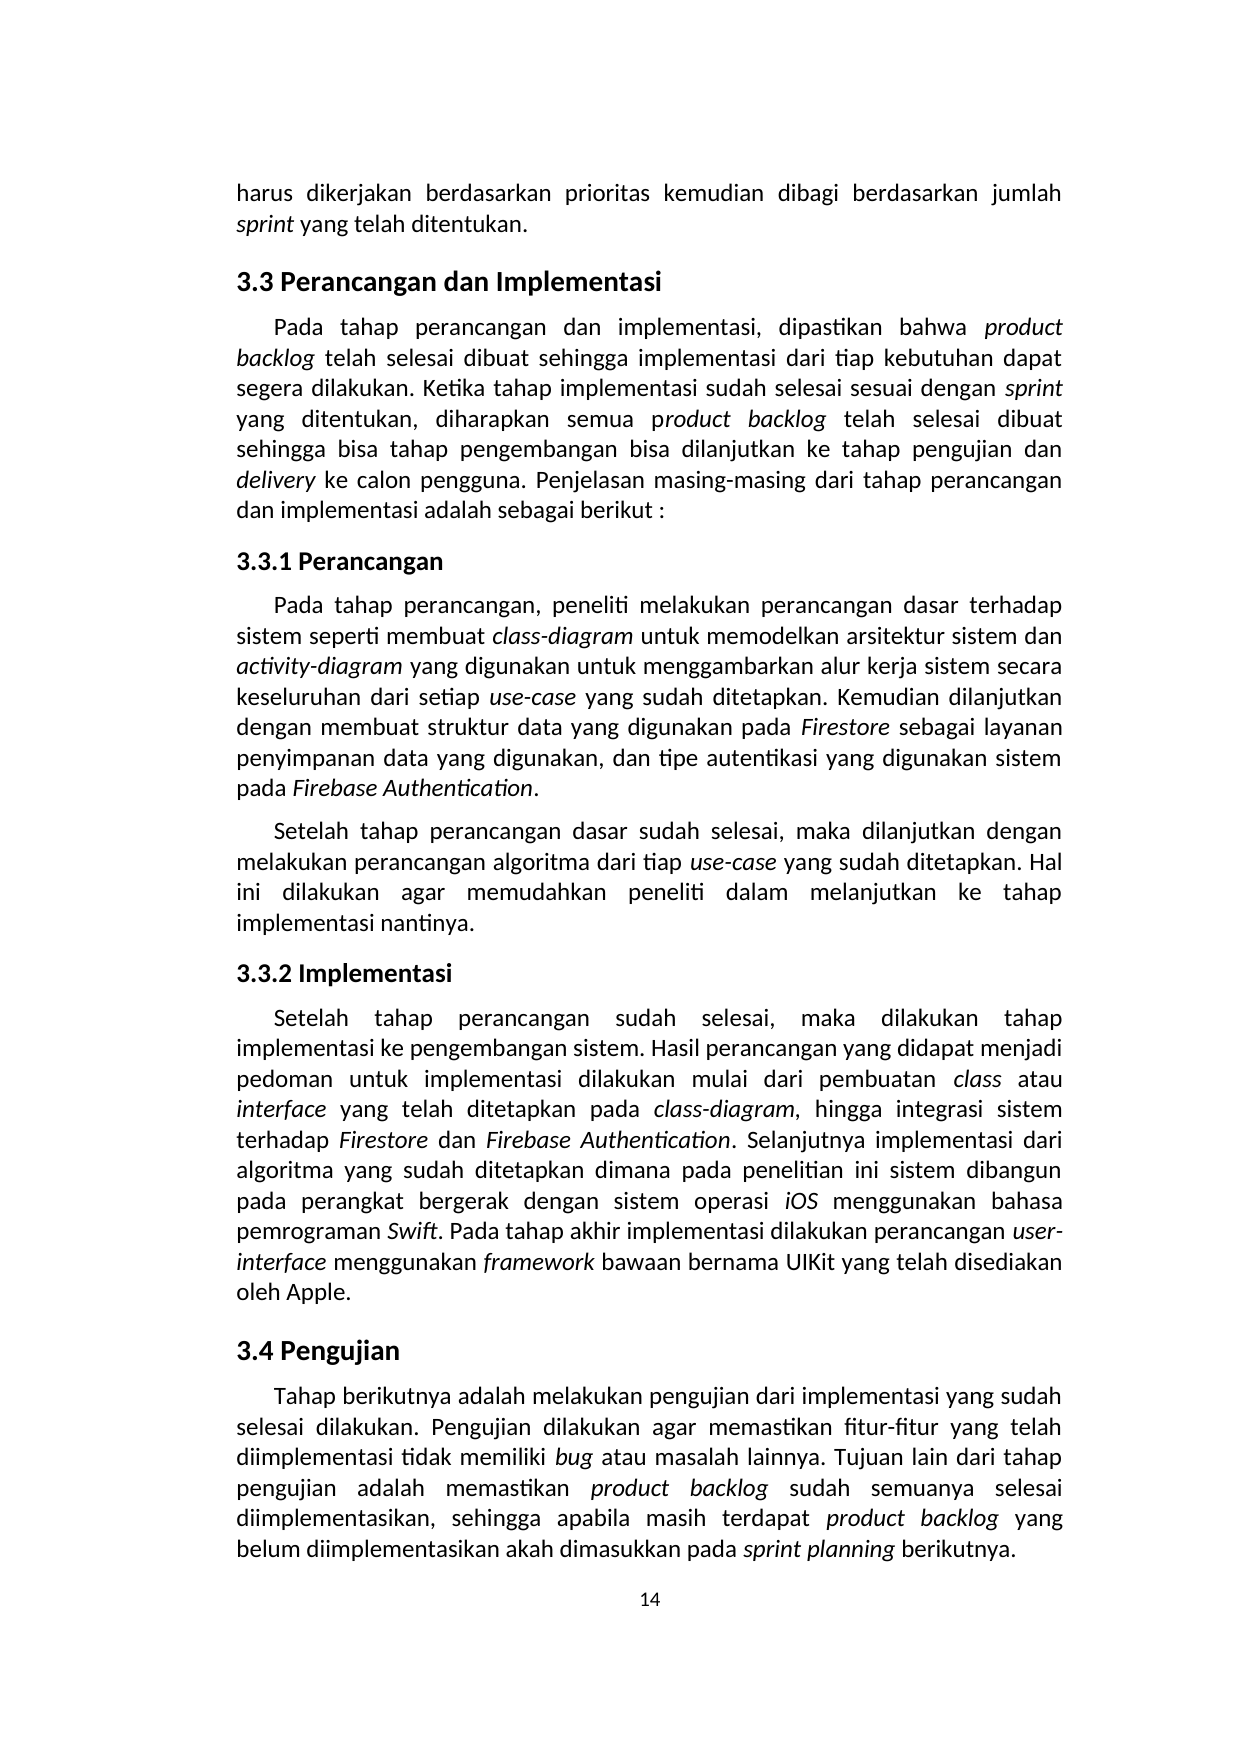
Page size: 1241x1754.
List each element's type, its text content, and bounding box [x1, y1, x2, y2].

subtitle Perancangan [236, 544, 1063, 577]
subtitle Perancangan dan Implementasi [236, 263, 1063, 299]
text Setelah tahap perancangan dasar sudah selesai, maka dilanjutkan dengan melakukan perancangan algoritma dari tiap use-case yang sudah ditetapkan. Hal ini dilakukan agar memudahkan peneliti dalam melanjutkan ke tahap implementasi nantinya. [236, 815, 1063, 937]
text Pada tahap perancangan dan implementasi, dipastikan bahwa product backlog telah selesai dibuat sehingga implementasi dari tiap kebutuhan dapat segera dilakukan. Ketika tahap implementasi sudah selesai sesuai dengan sprint yang ditentukan, diharapkan semua product backlog telah selesai dibuat sehingga bisa tahap pengembangan bisa dilanjutkan ke tahap pengujian dan delivery ke calon pengguna. Penjelasan masing-masing dari tahap perancangan dan implementasi adalah sebagai berikut : [236, 311, 1063, 525]
subtitle Implementasi [236, 956, 1063, 989]
text Pada tahap perancangan, peneliti melakukan perancangan dasar terhadap sistem seperti membuat class-diagram untuk memodelkan arsitektur sistem dan activity-diagram yang digunakan untuk menggambarkan alur kerja sistem secara keseluruhan dari setiap use-case yang sudah ditetapkan. Kemudian dilanjutkan dengan membuat struktur data yang digunakan pada Firestore sebagai layanan penyimpanan data yang digunakan, dan tipe autentikasi yang digunakan sistem pada Firebase Authentication. [236, 589, 1063, 803]
text Tahap berikutnya adalah melakukan pengujian dari implementasi yang sudah selesai dilakukan. Pengujian dilakukan agar memastikan fitur-fitur yang telah diimplementasi tidak memiliki bug atau masalah lainnya. Tujuan lain dari tahap pengujian adalah memastikan product backlog sudah semuanya selesai diimplementasikan, sehingga apabila masih terdapat product backlog yang belum diimplementasikan akah dimasukkan pada sprint planning berikutnya. [236, 1380, 1063, 1563]
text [236, 177, 1063, 238]
text Setelah tahap perancangan sudah selesai, maka dilakukan tahap implementasi ke pengembangan sistem. Hasil perancangan yang didapat menjadi pedoman untuk implementasi dilakukan mulai dari pembuatan class atau interface yang telah ditetapkan pada class-diagram, hingga integrasi sistem terhadap Firestore dan Firebase Authentication. Selanjutnya implementasi dari algoritma yang sudah ditetapkan dimana pada penelitian ini sistem dibangun pada perangkat bergerak dengan sistem operasi iOS menggunakan bahasa pemrograman Swift. Pada tahap akhir implementasi dilakukan perancangan user-interface menggunakan framework bawaan bernama UIKit yang telah disediakan oleh Apple. [236, 1002, 1063, 1307]
subtitle Pengujian [236, 1332, 1063, 1368]
